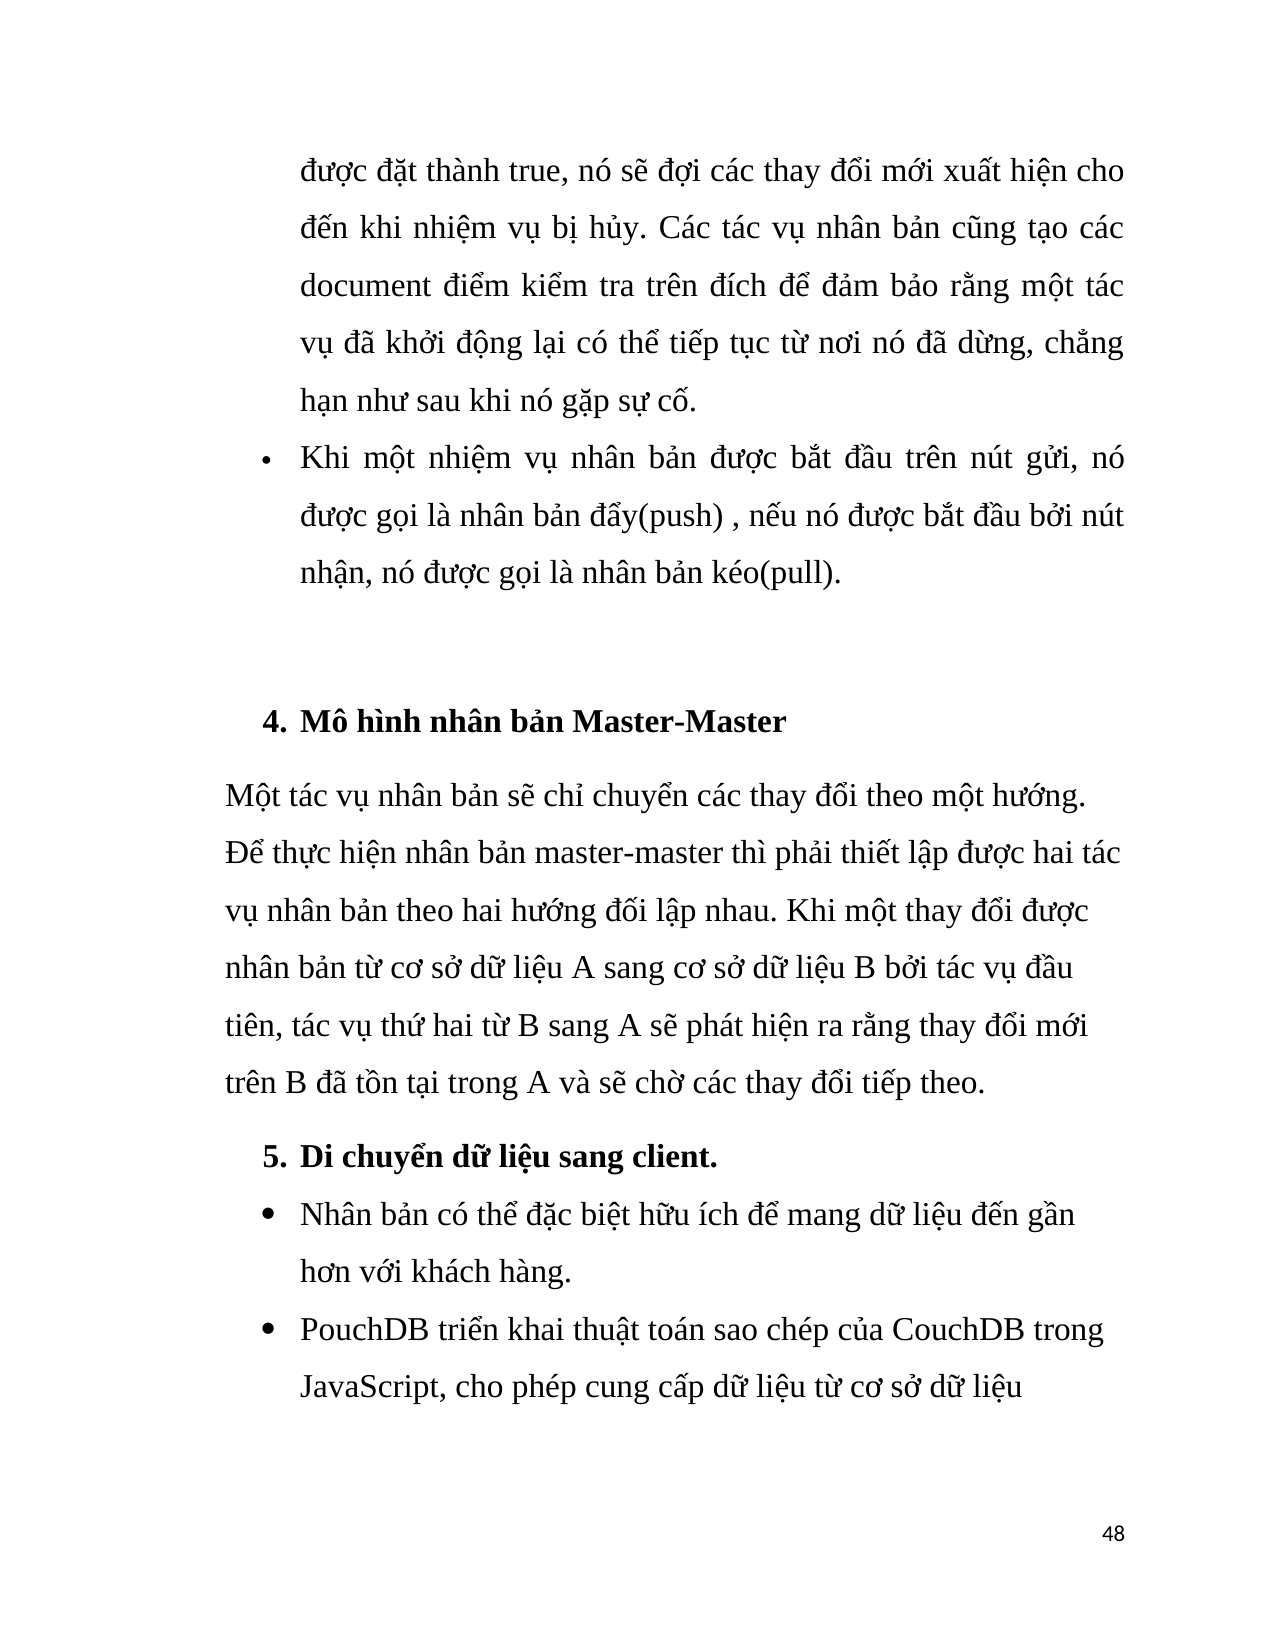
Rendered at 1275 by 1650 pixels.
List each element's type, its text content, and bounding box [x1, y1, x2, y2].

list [262, 150, 1125, 418]
list Nhân bản có thể đặc biệt hữu ích để mang dữ liệu đến gần hơn với khách hàng. [262, 1194, 1125, 1290]
list Khi một nhiệm vụ nhân bản được bắt đầu trên nút gửi, nó được gọi là nhân bản đẩy(push) , nếu nó được bắt đầu bởi nút nhận, nó được gọi là nhân bản kéo(pull). [262, 437, 1125, 591]
text Một tác vụ nhân bản sẽ chỉ chuyển các thay đổi theo một hướng. Để thực hiện nhân bản master-master thì phải thiết lập được hai tác vụ nhân bản theo hai hướng đối lập nhau. Khi một thay đổi được nhân bản từ cơ sở dữ liệu A sang cơ sở dữ liệu B bởi tác vụ đầu tiên, tác vụ thứ hai từ B sang A sẽ phát hiện ra rằng thay đổi mới trên B đã tồn tại trong A và sẽ chờ các thay đổi tiếp theo. [225, 775, 1125, 1101]
list Mô hình nhân bản Master-Master [262, 701, 1125, 739]
list Di chuyển dữ liệu sang client. [262, 1137, 1125, 1175]
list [262, 1309, 1125, 1405]
